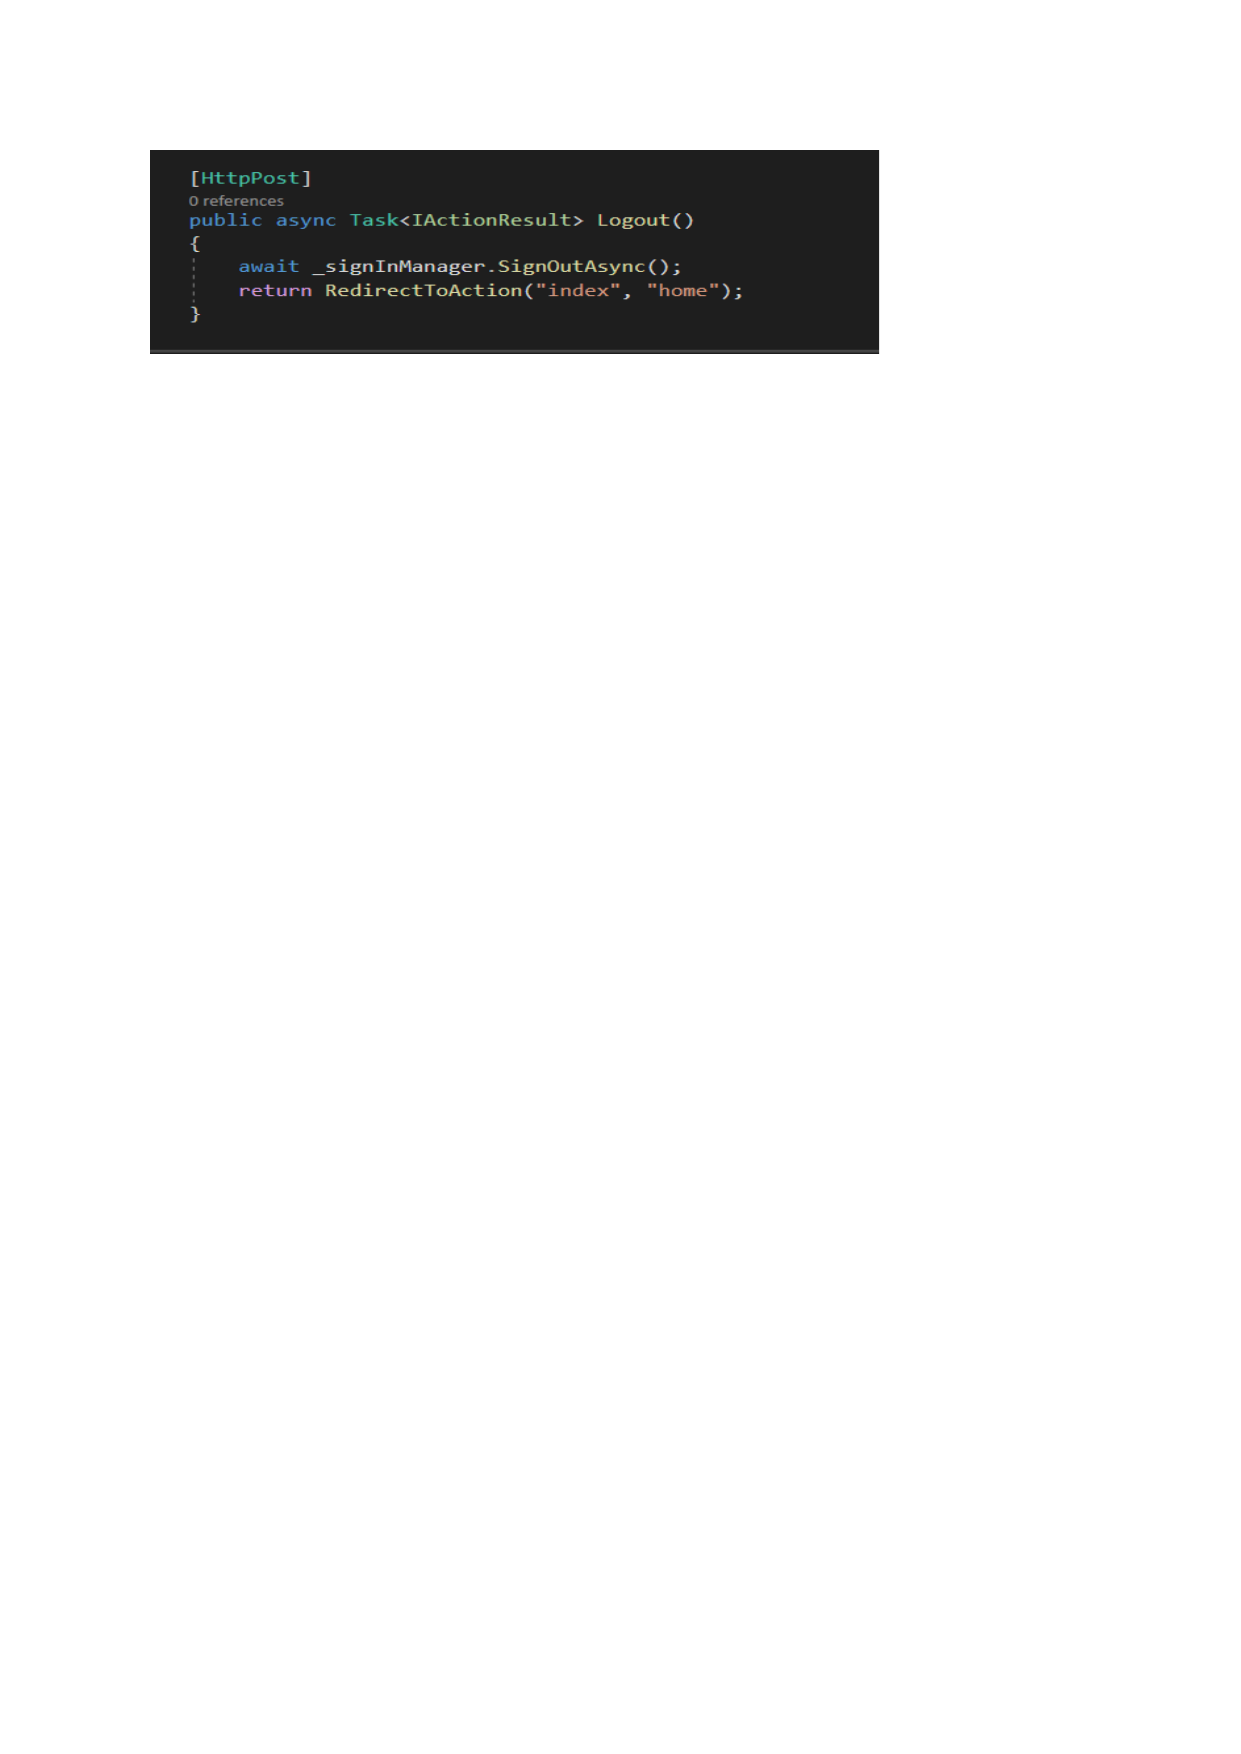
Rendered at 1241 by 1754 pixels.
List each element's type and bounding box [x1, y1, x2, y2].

picture [150, 150, 880, 354]
